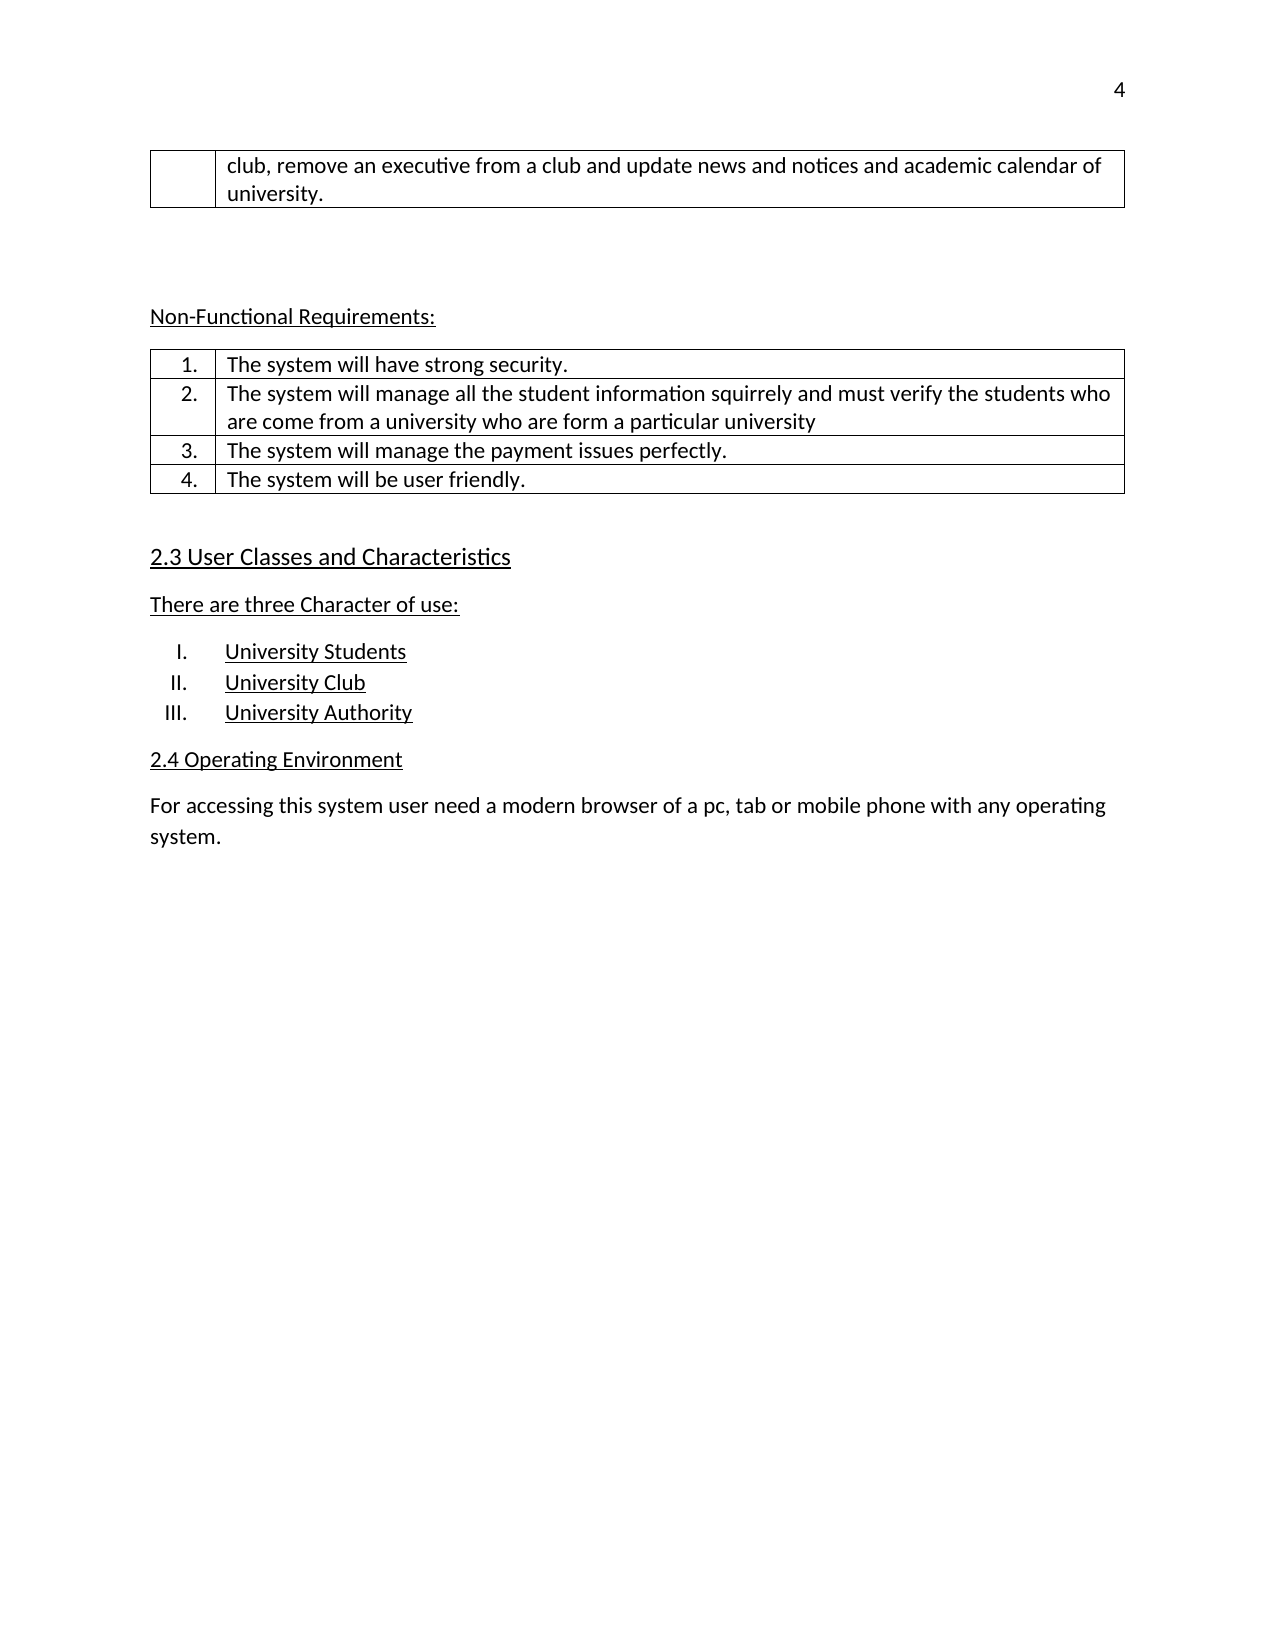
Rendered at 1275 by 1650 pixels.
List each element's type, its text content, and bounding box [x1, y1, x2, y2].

text For accessing this system user need a modern browser of a pc, tab or mobile phone with any operating system. [150, 792, 1125, 850]
text 2.3 User Classes and Characteristics [150, 541, 1125, 571]
text There are three Character of use: [150, 591, 1125, 618]
list University Students [187, 637, 1125, 665]
table_header [151, 350, 215, 378]
table_cell [151, 436, 215, 464]
table_cell The system will manage the payment issues perfectly. [216, 436, 1124, 464]
text Non-Functional Requirements: [150, 302, 1125, 330]
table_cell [216, 151, 1124, 207]
table_cell [151, 465, 215, 493]
table_cell [151, 379, 215, 435]
list University Authority [187, 698, 1125, 726]
table_cell [151, 151, 215, 207]
table_cell The system will be user friendly. [216, 465, 1124, 493]
table_cell The system will manage all the student information squirrely and must verify the students who are come from a university who are form a particular university [216, 379, 1124, 435]
table_header The system will have strong security. [216, 350, 1124, 378]
text 2.4 Operating Environment [150, 745, 1125, 773]
list University Club [187, 668, 1125, 696]
